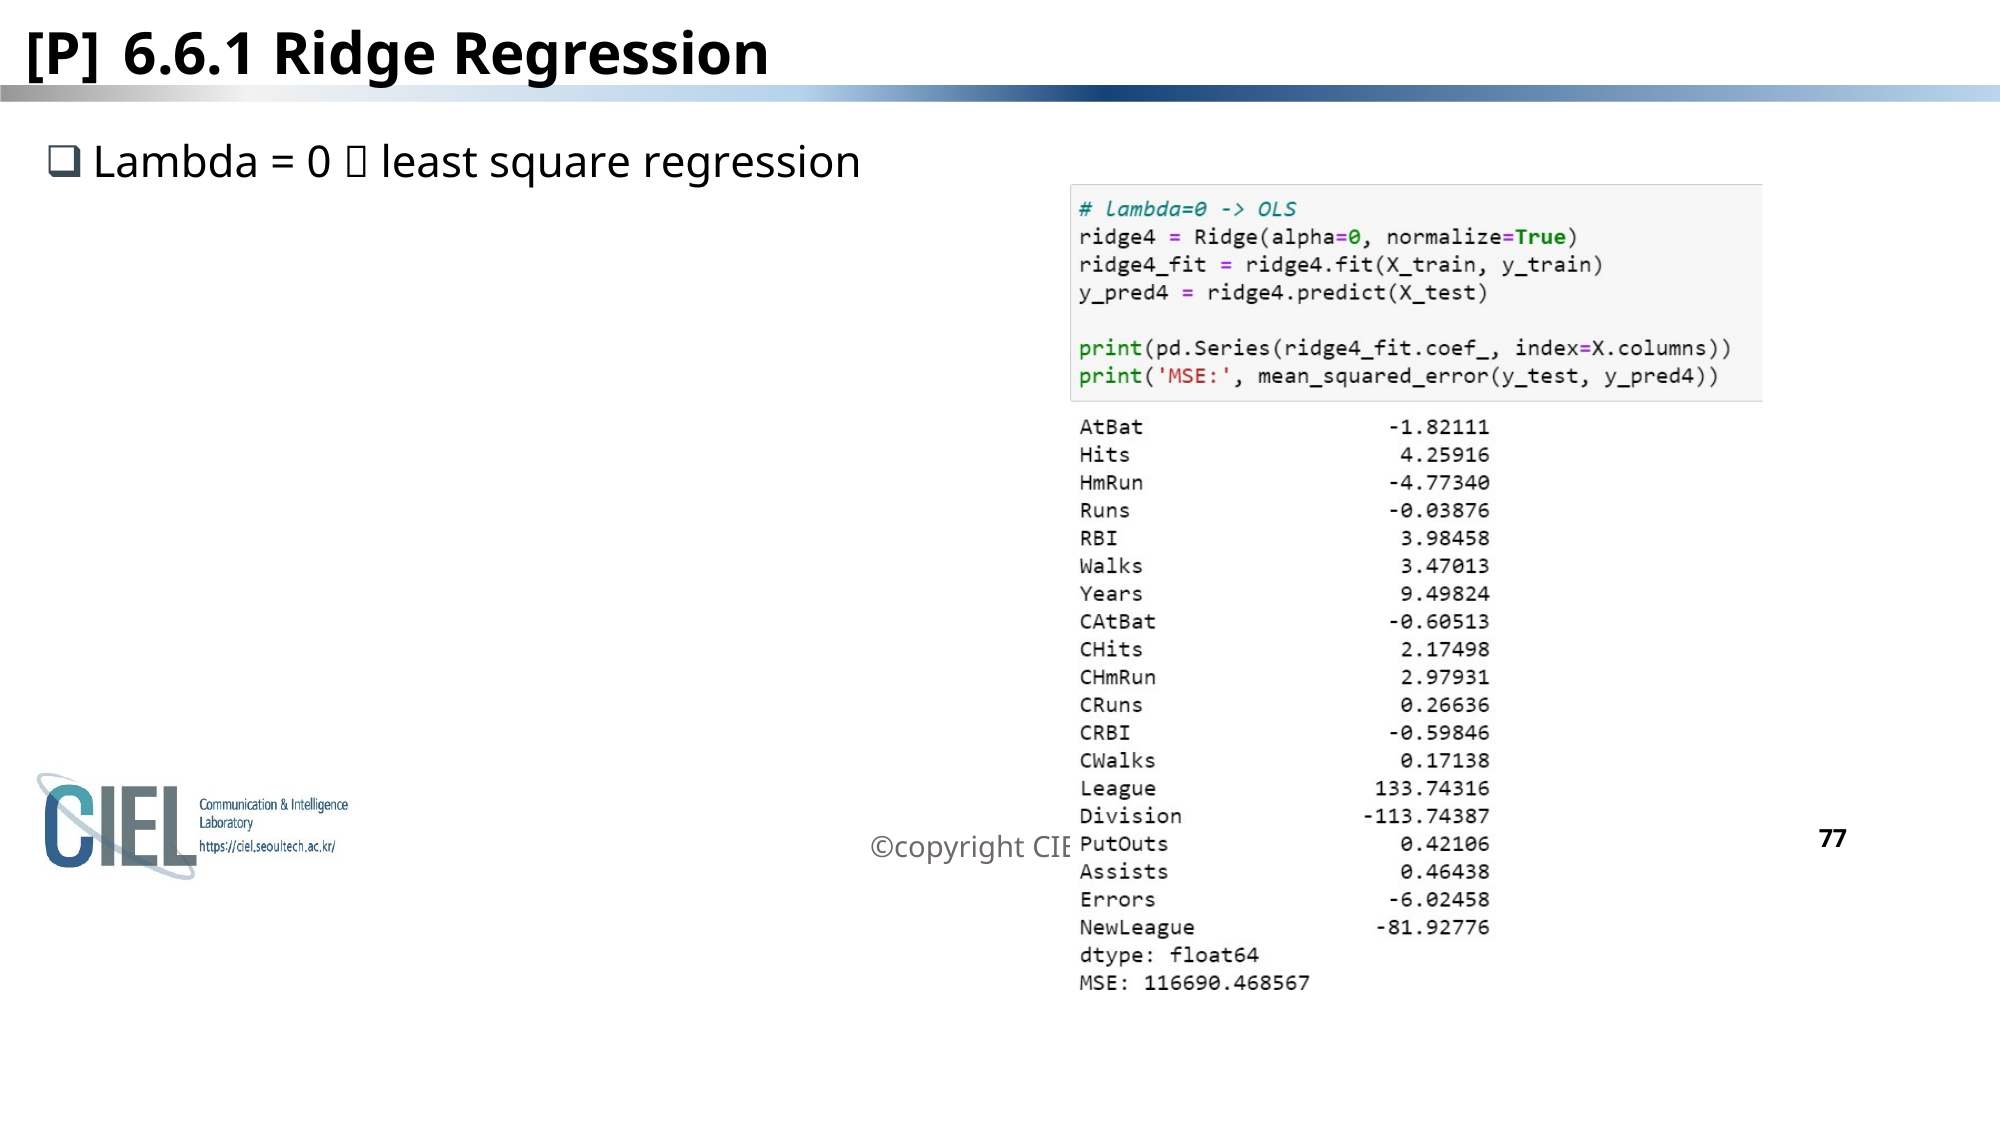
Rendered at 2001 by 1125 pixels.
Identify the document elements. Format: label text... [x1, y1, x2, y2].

subtitle 6.6.1 Ridge Regression [25, 0, 1958, 93]
text ©copyright CIEL 2015 77 [1763, 821, 1958, 866]
picture [32, 763, 356, 882]
picture [1070, 184, 1763, 990]
picture [0, 85, 2000, 102]
subtitle Lambda = 0  least square regression [45, 131, 1958, 191]
text ©copyright CIEL 2015 77 [870, 821, 1070, 866]
